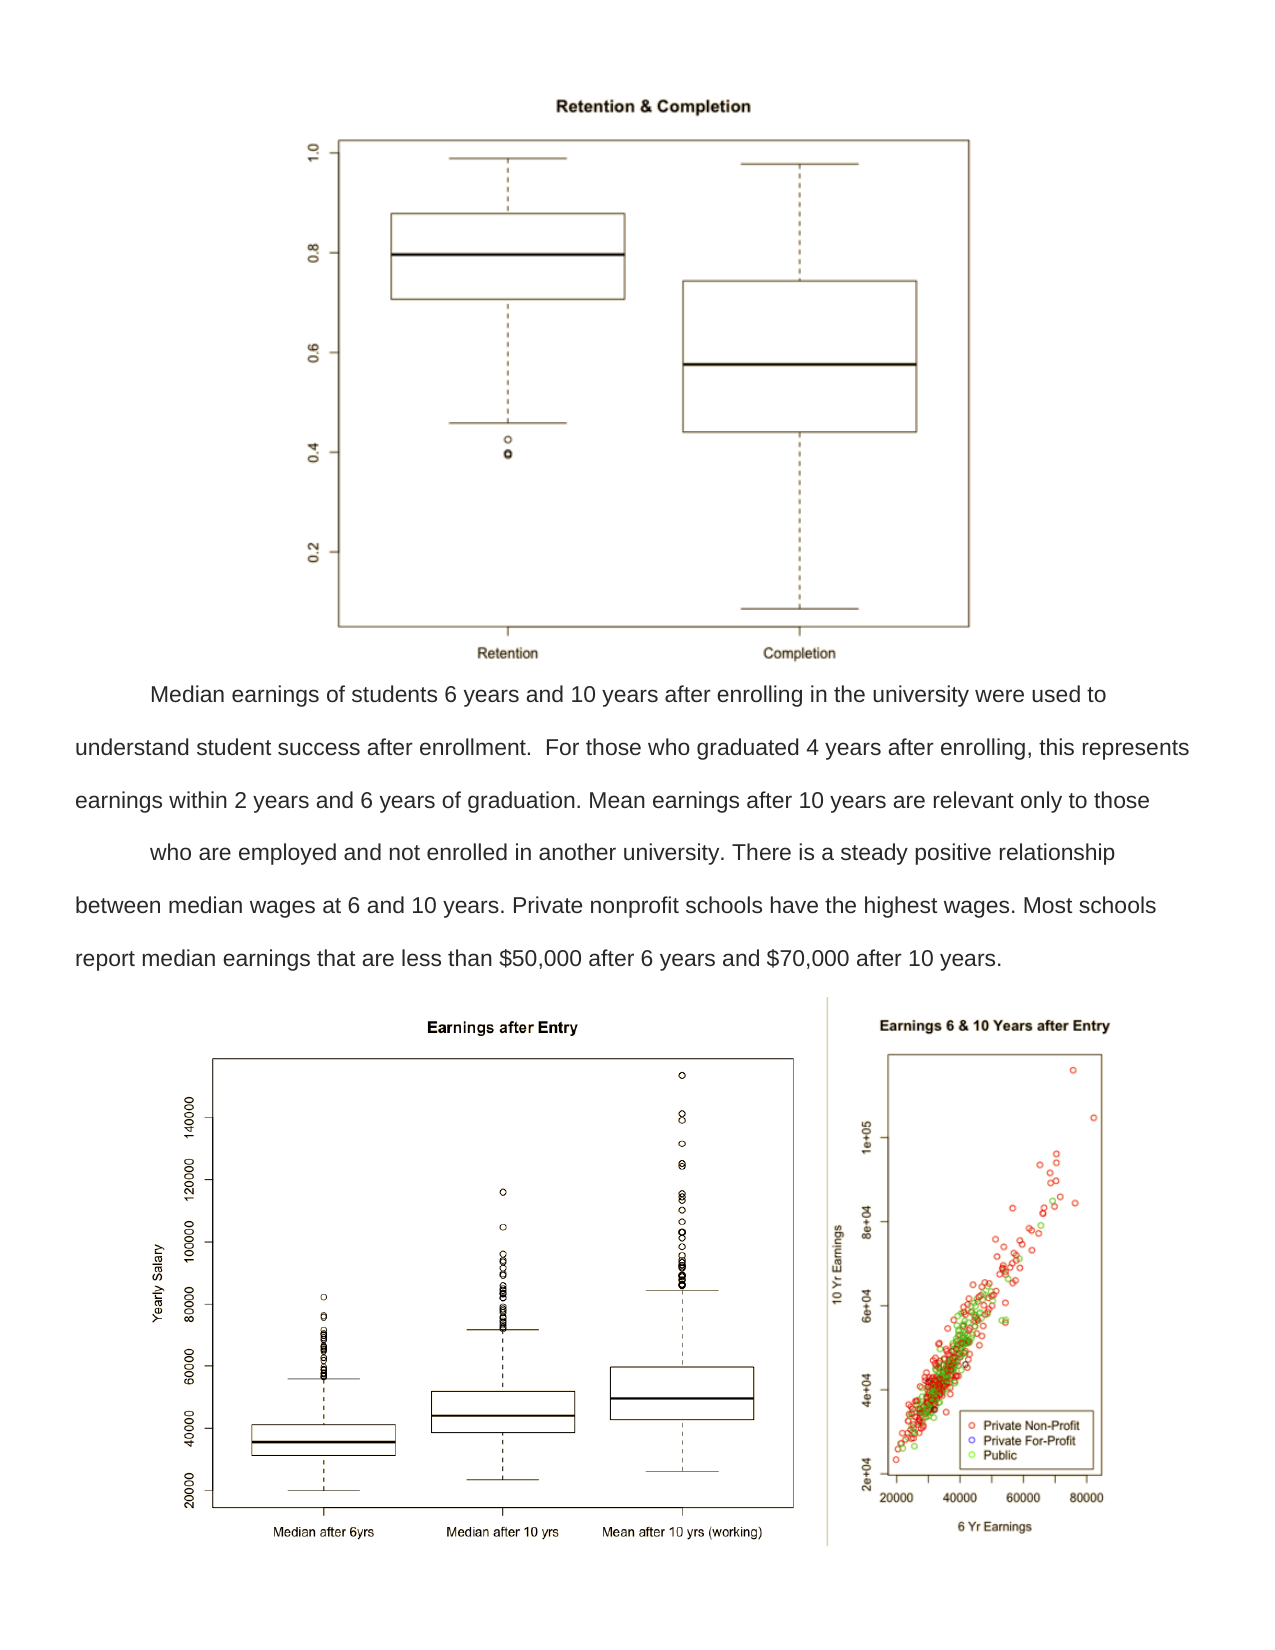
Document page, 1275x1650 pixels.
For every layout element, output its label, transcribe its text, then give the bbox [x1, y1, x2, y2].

picture [150, 997, 812, 1546]
text Median earnings of students 6 years and 10 years after enrolling in the university were used to understand student success after enrollment. For those who graduated 4 years after enrolling, this represents earnings within 2 years and 6 years of graduation. Mean earnings after 10 years are relevant only to those who are employed and not enrolled in another university. There is a steady positive relationship between median wages at 6 and 10 years. Private nonprofit schools have the highest wages. Most schools report median earnings that are less than $50,000 after 6 years and $70,000 after 10 years. [75, 681, 1200, 971]
picture [826, 997, 1126, 1546]
picture [271, 75, 1004, 678]
